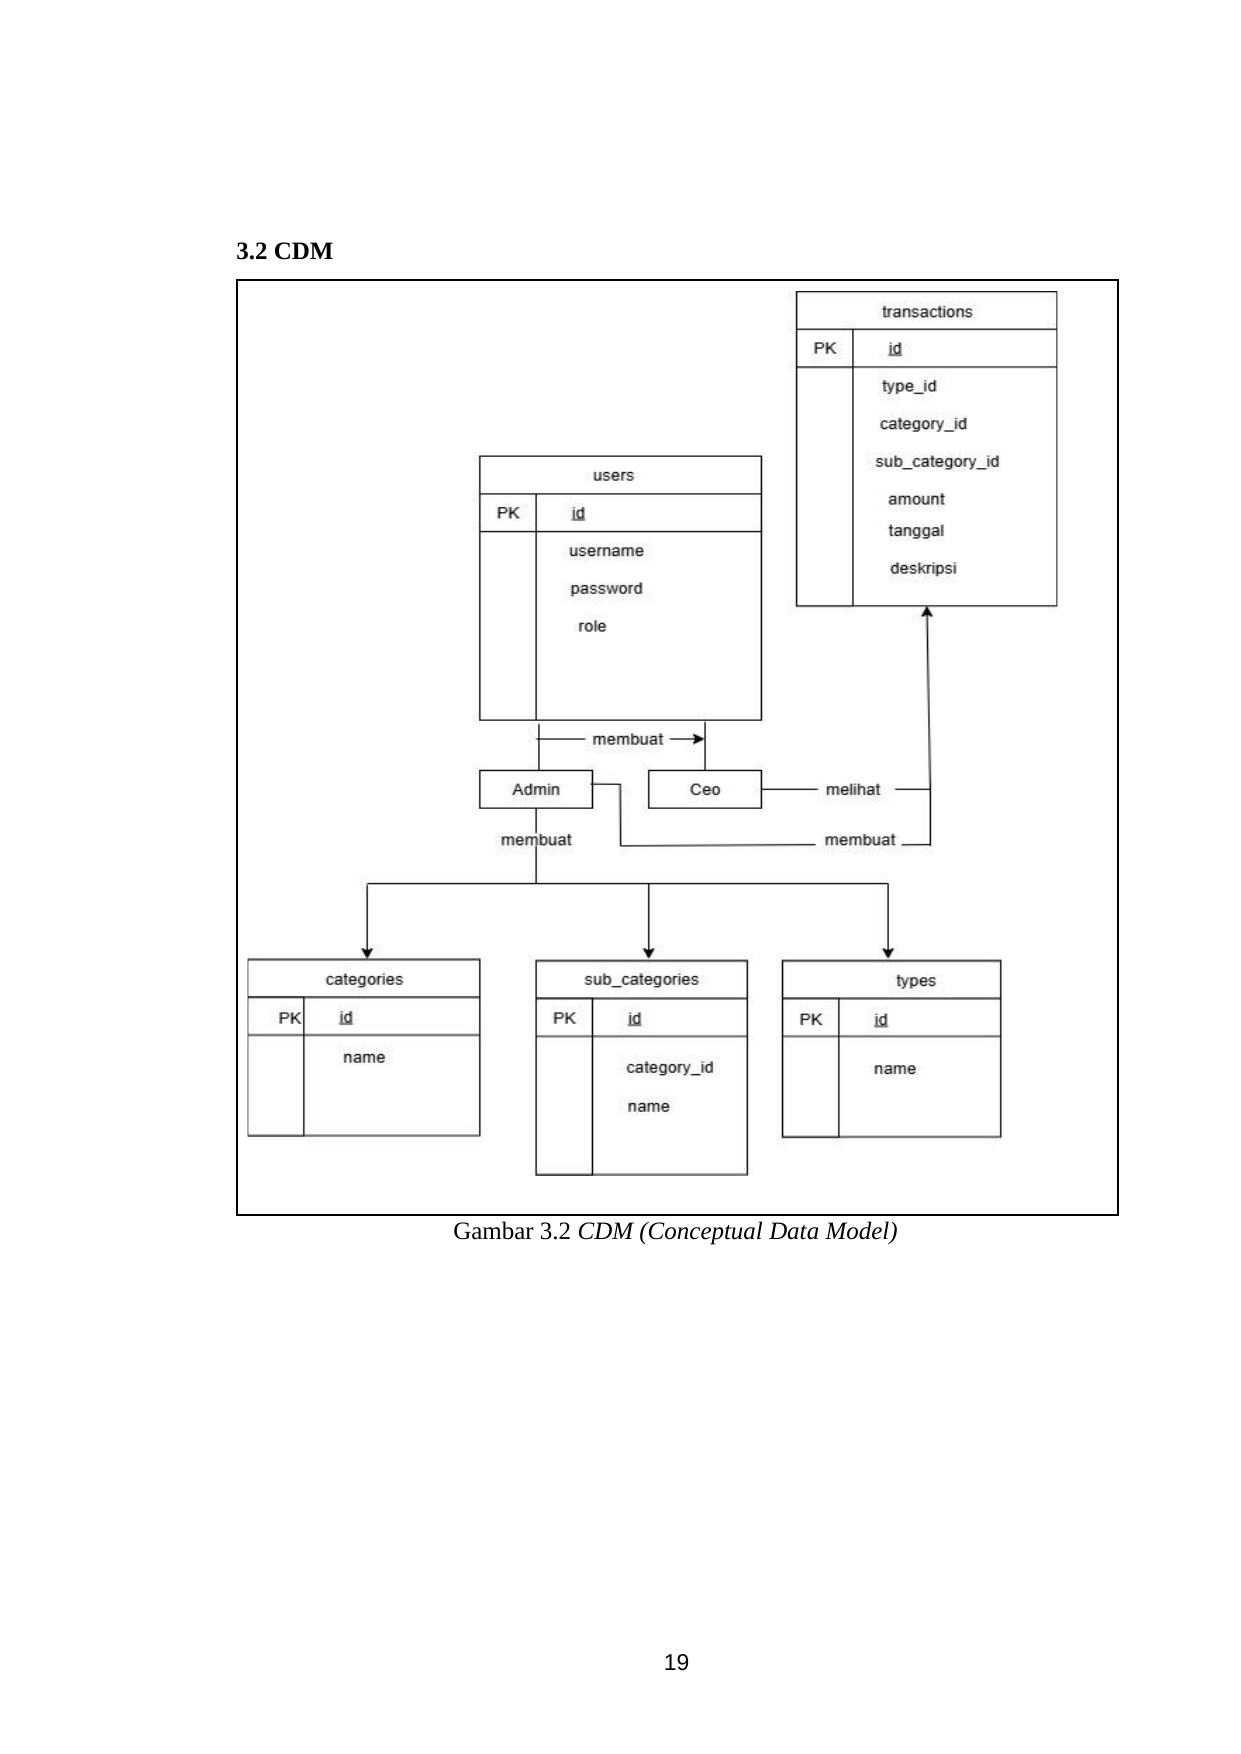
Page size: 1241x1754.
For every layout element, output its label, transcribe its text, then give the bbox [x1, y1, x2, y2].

subtitle Gambar 3.2 CDM (Conceptual Data Model) [236, 1216, 1117, 1244]
subtitle 3.2 CDM [236, 236, 1117, 265]
picture [247, 291, 1058, 1176]
table_header [238, 281, 1117, 1214]
